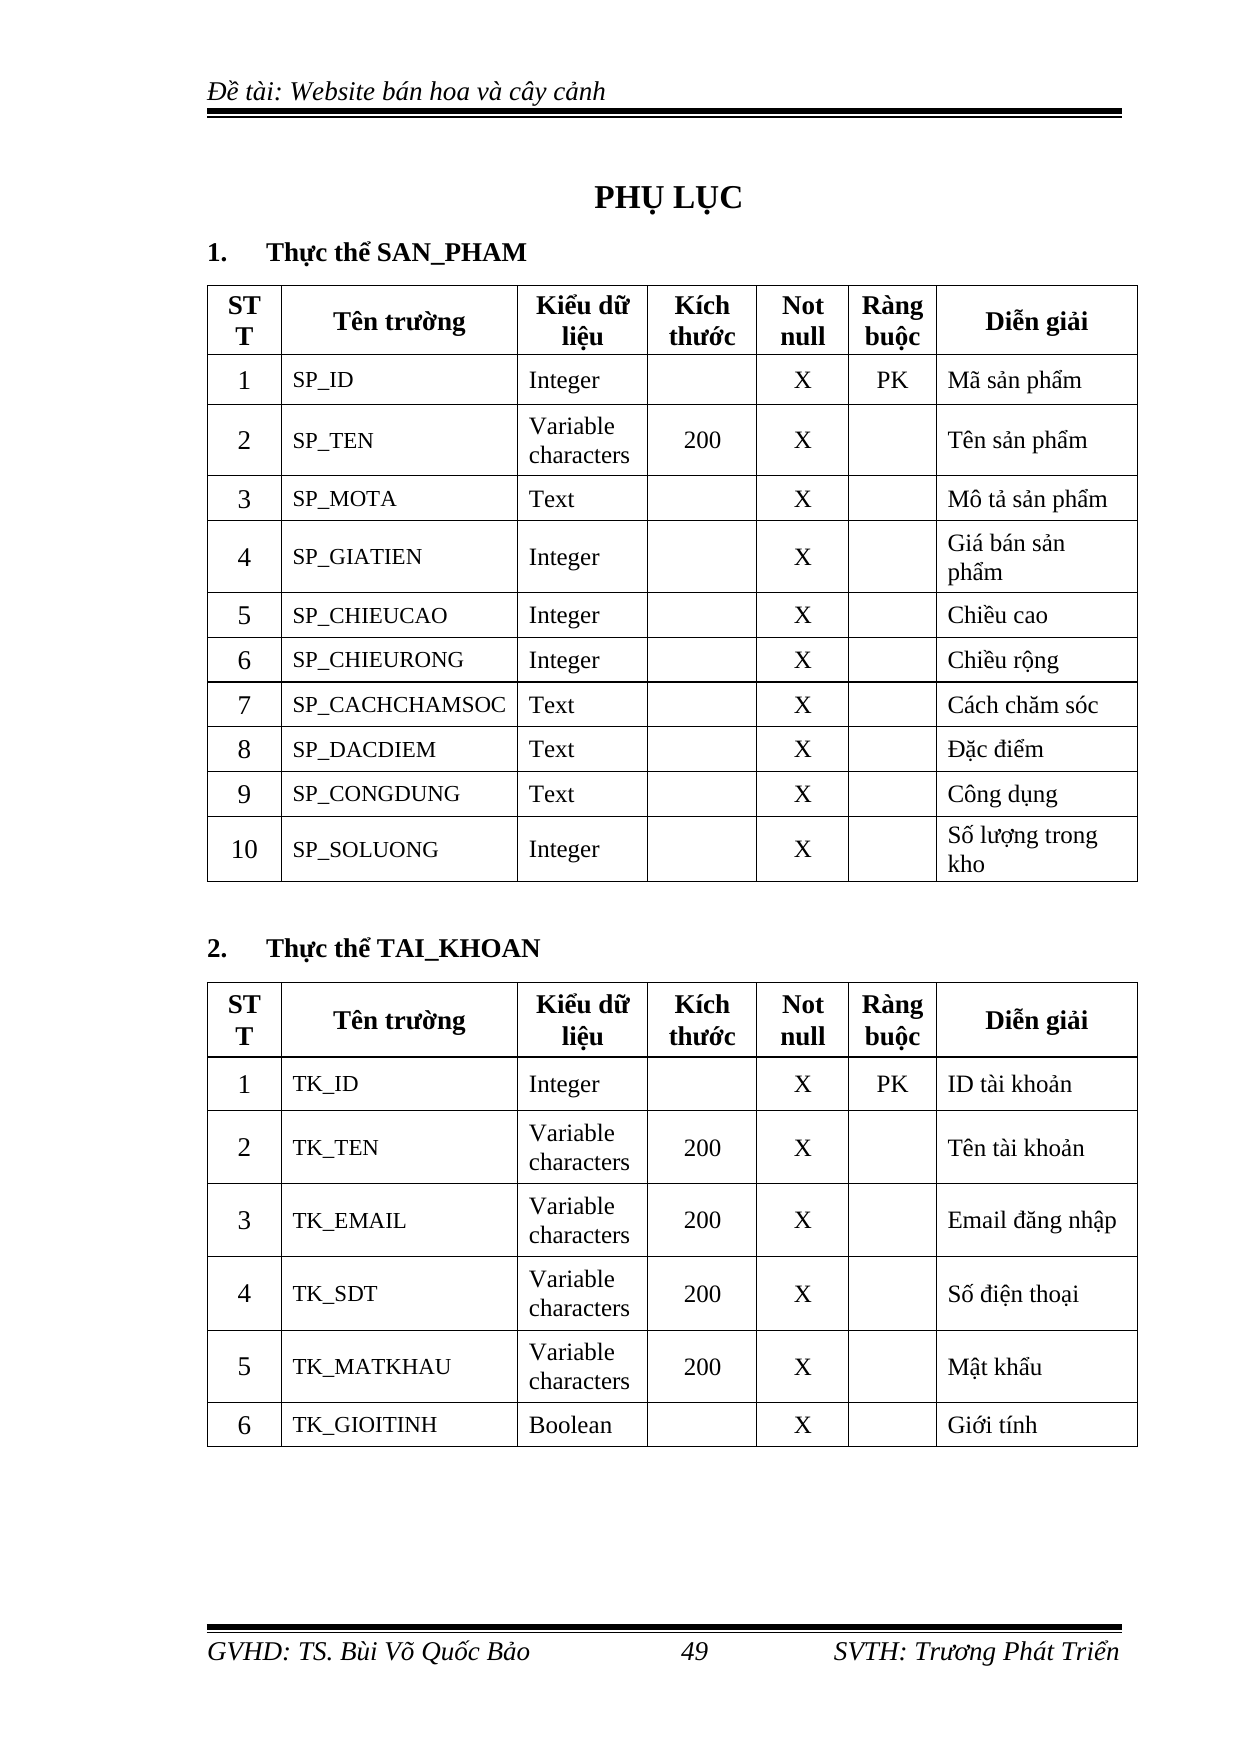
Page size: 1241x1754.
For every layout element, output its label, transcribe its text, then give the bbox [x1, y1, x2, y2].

table_cell 7 [208, 683, 281, 726]
table_header Tên trường [282, 983, 517, 1056]
table_cell [849, 593, 936, 637]
table_cell Giới tính [937, 1403, 1137, 1446]
table_cell [849, 1184, 936, 1256]
table_cell [849, 772, 936, 816]
table_cell Text [518, 772, 647, 816]
table_cell [849, 1111, 936, 1183]
table_cell 10 [208, 817, 281, 881]
table_cell Cách chăm sóc [937, 683, 1137, 726]
table_cell SP_DACDIEM [282, 727, 517, 771]
table_cell SP_MOTA [282, 476, 517, 520]
table_cell TK_ID [282, 1058, 517, 1110]
table_cell [648, 727, 756, 771]
table_cell Mô tả sản phẩm [937, 476, 1137, 520]
table_cell Text [518, 476, 647, 520]
table_cell [849, 521, 936, 592]
table_cell Số lượng trong kho [937, 817, 1137, 881]
table_cell Text [518, 683, 647, 726]
table_cell 6 [208, 1403, 281, 1446]
table_cell SP_CHIEUCAO [282, 593, 517, 637]
table_cell Variable characters [518, 1184, 647, 1256]
table_cell X [757, 772, 848, 816]
table_cell SP_CACHCHAMSOC [282, 683, 517, 726]
table_cell X [757, 817, 848, 881]
table_cell [849, 405, 936, 475]
table_cell [849, 817, 936, 881]
table_cell Variable characters [518, 405, 647, 475]
table_cell 2 [208, 405, 281, 475]
table_cell X [757, 1111, 848, 1183]
table_cell TK_GIOITINH [282, 1403, 517, 1446]
table_cell Integer [518, 521, 647, 592]
table_cell X [757, 1331, 848, 1402]
table_cell 4 [208, 1257, 281, 1329]
table_cell 3 [208, 1184, 281, 1256]
table_header Diễn giải [937, 286, 1137, 354]
table_header STT [208, 983, 281, 1056]
text 2. Thực thể TAI_KHOAN [207, 932, 1122, 963]
table_cell [648, 772, 756, 816]
table_cell SP_SOLUONG [282, 817, 517, 881]
table_cell [849, 638, 936, 681]
table_cell Variable characters [518, 1257, 647, 1329]
table_header Ràng buộc [849, 983, 936, 1056]
table_cell Integer [518, 1058, 647, 1110]
table_cell X [757, 638, 848, 681]
table_cell 3 [208, 476, 281, 520]
table_header Kiểu dữ liệu [518, 286, 647, 354]
table_cell Integer [518, 817, 647, 881]
table_header Ràng buộc [849, 286, 936, 354]
table_cell 200 [648, 1111, 756, 1183]
table_header Kích thước [648, 286, 756, 354]
table_cell TK_TEN [282, 1111, 517, 1183]
table_cell X [757, 476, 848, 520]
table_cell Đặc điểm [937, 727, 1137, 771]
table_cell 200 [648, 1331, 756, 1402]
text 1. Thực thể SAN_PHAM [207, 236, 1122, 267]
table_cell [648, 683, 756, 726]
table_cell 4 [208, 521, 281, 592]
table_cell 2 [208, 1111, 281, 1183]
table_cell X [757, 593, 848, 637]
table_header Kích thước [648, 983, 756, 1056]
table_cell [849, 727, 936, 771]
table_cell X [757, 1058, 848, 1110]
table_cell [648, 1058, 756, 1110]
table_cell [849, 1257, 936, 1329]
table_cell Variable characters [518, 1111, 647, 1183]
table_cell [849, 1331, 936, 1402]
table_cell [648, 593, 756, 637]
table_cell [648, 521, 756, 592]
table_cell SP_CONGDUNG [282, 772, 517, 816]
table_cell Text [518, 727, 647, 771]
table_cell [849, 1403, 936, 1446]
table_cell [648, 355, 756, 403]
table_cell X [757, 521, 848, 592]
table_cell TK_SDT [282, 1257, 517, 1329]
table_cell TK_EMAIL [282, 1184, 517, 1256]
table_header Not null [757, 286, 848, 354]
table_cell Integer [518, 355, 647, 403]
table_cell SP_TEN [282, 405, 517, 475]
table_cell SP_GIATIEN [282, 521, 517, 592]
table_cell Tên sản phẩm [937, 405, 1137, 475]
table_cell 6 [208, 638, 281, 681]
table_cell Số điện thoại [937, 1257, 1137, 1329]
table_cell TK_MATKHAU [282, 1331, 517, 1402]
table_cell 5 [208, 593, 281, 637]
table_header STT [208, 286, 281, 354]
text PHỤ LỤC [207, 177, 1122, 216]
table_cell X [757, 1403, 848, 1446]
table_cell Chiều cao [937, 593, 1137, 637]
table_cell 200 [648, 405, 756, 475]
table_cell Chiều rộng [937, 638, 1137, 681]
table_cell Mã sản phẩm [937, 355, 1137, 403]
table_cell Variable characters [518, 1331, 647, 1402]
table_cell 1 [208, 1058, 281, 1110]
table_header Not null [757, 983, 848, 1056]
table_cell Tên tài khoản [937, 1111, 1137, 1183]
table_cell [849, 683, 936, 726]
table_cell Integer [518, 638, 647, 681]
table_header Kiểu dữ liệu [518, 983, 647, 1056]
table_cell X [757, 1184, 848, 1256]
table_cell Boolean [518, 1403, 647, 1446]
table_cell Mật khẩu [937, 1331, 1137, 1402]
table_cell PK [849, 355, 936, 403]
table_cell PK [849, 1058, 936, 1110]
table_cell 5 [208, 1331, 281, 1402]
table_cell Integer [518, 593, 647, 637]
table_cell X [757, 355, 848, 403]
table_cell 200 [648, 1184, 756, 1256]
table_cell Email đăng nhập [937, 1184, 1137, 1256]
table_header Tên trường [282, 286, 517, 354]
table_cell SP_CHIEURONG [282, 638, 517, 681]
table_cell 9 [208, 772, 281, 816]
table_cell 200 [648, 1257, 756, 1329]
table_cell SP_ID [282, 355, 517, 403]
table_cell X [757, 683, 848, 726]
table_cell X [757, 727, 848, 771]
table_cell Công dụng [937, 772, 1137, 816]
table_cell [648, 817, 756, 881]
table_cell [648, 1403, 756, 1446]
table_cell [648, 476, 756, 520]
table_header Diễn giải [937, 983, 1137, 1056]
table_cell X [757, 1257, 848, 1329]
table_cell ID tài khoản [937, 1058, 1137, 1110]
table_cell Giá bán sản phẩm [937, 521, 1137, 592]
table_cell X [757, 405, 848, 475]
table_cell [849, 476, 936, 520]
table_cell 1 [208, 355, 281, 403]
table_cell [648, 638, 756, 681]
table_cell 8 [208, 727, 281, 771]
